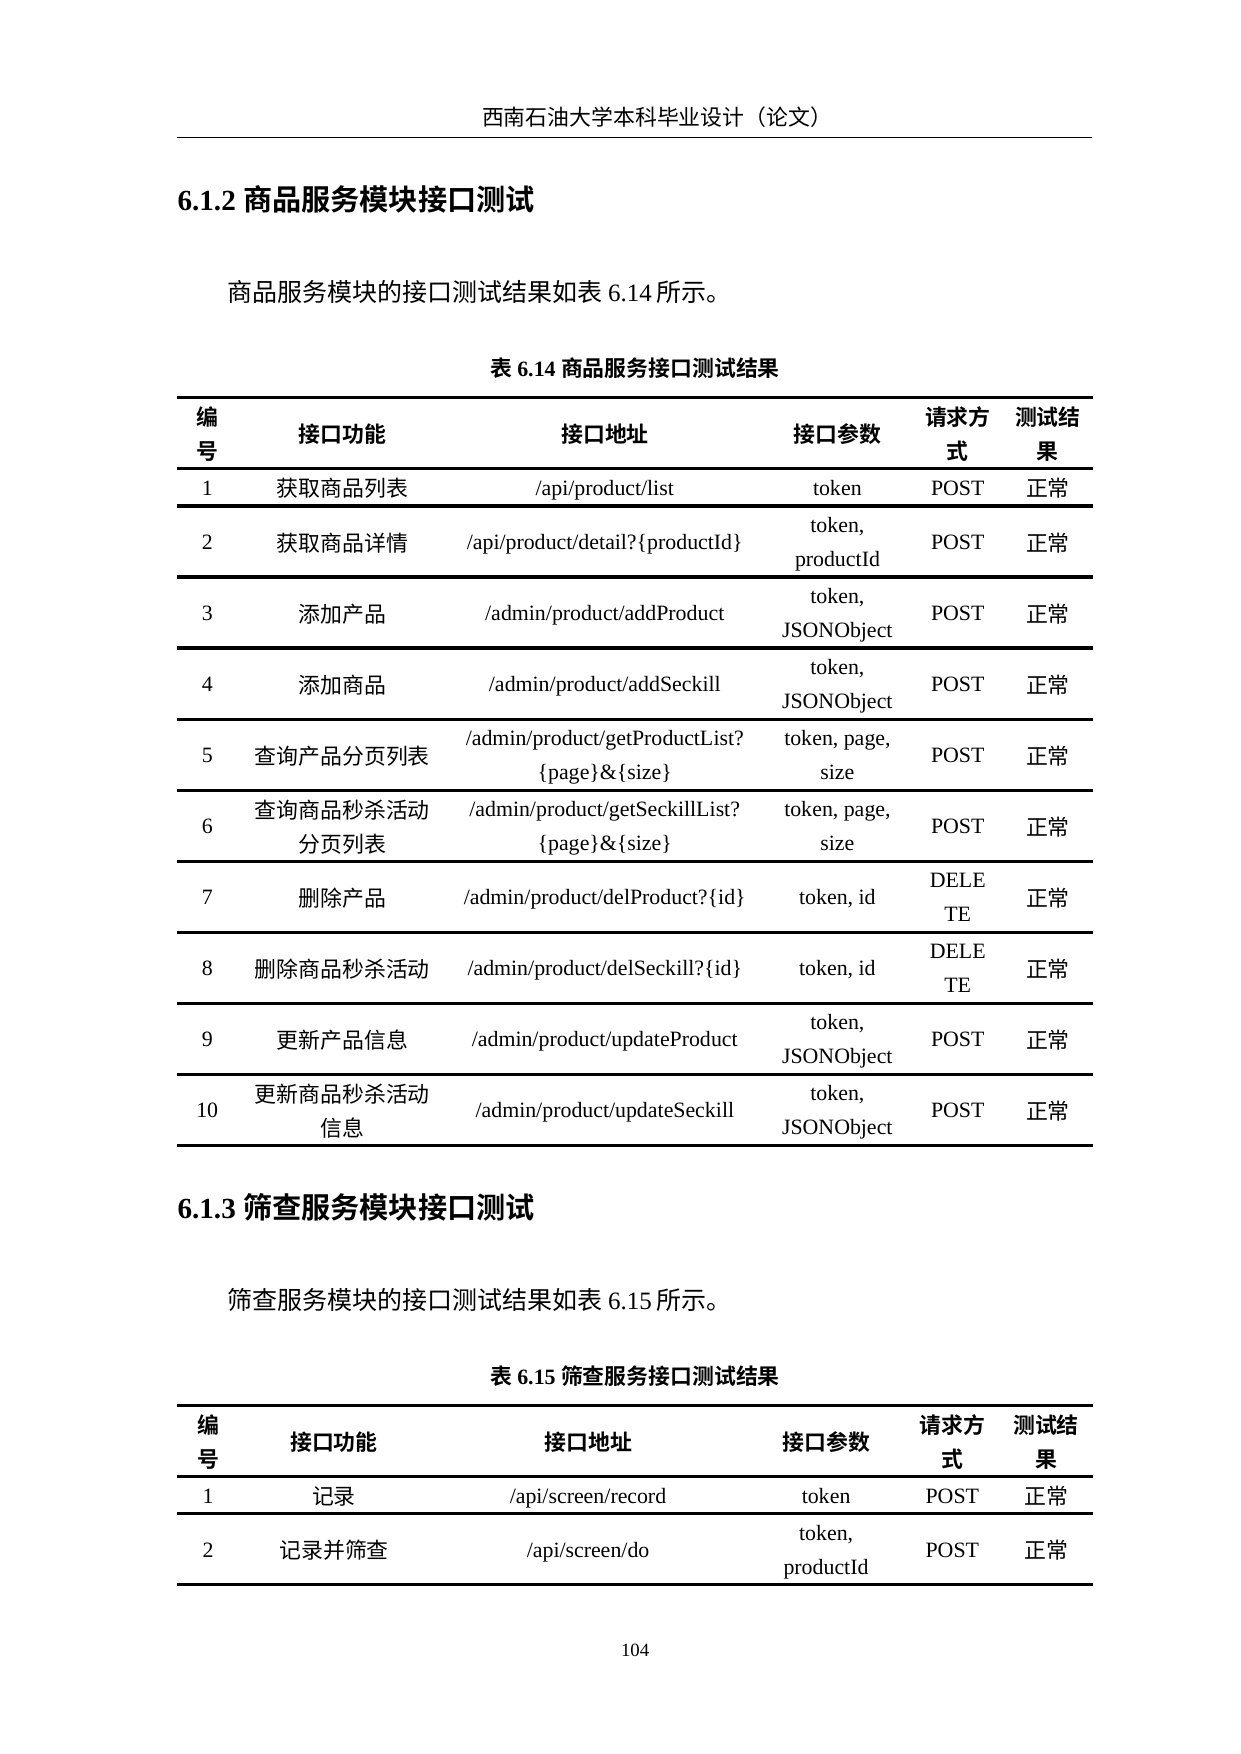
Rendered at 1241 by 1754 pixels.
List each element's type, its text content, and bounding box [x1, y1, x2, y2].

table_cell POST [913, 792, 1003, 859]
table_cell token [762, 470, 912, 504]
table_cell POST [913, 1076, 1003, 1144]
table_cell token, JSONObject [762, 1005, 912, 1073]
table_cell token, page, size [762, 721, 912, 788]
table_cell DELETE [913, 934, 1003, 1002]
table_cell token [746, 1478, 905, 1512]
table_header 接口功能 [237, 399, 447, 467]
table_header 接口地址 [429, 1407, 746, 1475]
table_cell 7 [177, 863, 237, 931]
table_cell 10 [177, 1076, 237, 1144]
table_cell token, id [762, 934, 912, 1002]
table_cell 1 [177, 470, 237, 504]
table_header 接口地址 [448, 399, 762, 467]
table_cell 正常 [999, 1478, 1092, 1512]
table_header 接口功能 [238, 1407, 429, 1475]
table_cell /api/product/list [448, 470, 762, 504]
table_header 接口参数 [746, 1407, 905, 1475]
table_cell 8 [177, 934, 237, 1002]
table_cell 正常 [1003, 792, 1092, 859]
table_cell POST [913, 721, 1003, 788]
table_cell 删除商品秒杀活动 [237, 934, 447, 1002]
table_cell 5 [177, 721, 237, 788]
table_header 测试结果 [1003, 399, 1092, 467]
table_cell token, id [762, 863, 912, 931]
table_cell 正常 [1003, 1076, 1092, 1144]
table_cell /api/screen/do [429, 1515, 746, 1583]
table_cell 正常 [1003, 579, 1092, 646]
table_cell token, JSONObject [762, 650, 912, 717]
table_cell 记录 [238, 1478, 429, 1512]
table_cell POST [905, 1478, 999, 1512]
table_cell token, JSONObject [762, 1076, 912, 1144]
table_cell /admin/product/updateSeckill [448, 1076, 762, 1144]
table_header 编号 [177, 1407, 238, 1475]
table_cell POST [913, 508, 1003, 575]
table_cell 6 [177, 792, 237, 859]
table_header 接口参数 [762, 399, 912, 467]
table_cell 更新商品秒杀活动信息 [237, 1076, 447, 1144]
table_cell 正常 [1003, 470, 1092, 504]
table_cell POST [913, 470, 1003, 504]
table_cell POST [913, 650, 1003, 717]
subtitle 筛查服务模块接口测试 [177, 1172, 1092, 1240]
table_cell 添加商品 [237, 650, 447, 717]
table_cell 正常 [1003, 508, 1092, 575]
table_cell 正常 [1003, 1005, 1092, 1073]
table_cell 2 [177, 1515, 238, 1583]
table_cell 正常 [1003, 863, 1092, 931]
table_cell 9 [177, 1005, 237, 1073]
table_cell /admin/product/delSeckill?{id} [448, 934, 762, 1002]
table_cell token, page, size [762, 792, 912, 859]
table_cell 2 [177, 508, 237, 575]
table_cell 获取商品详情 [237, 508, 447, 575]
table_cell /admin/product/getSeckillList?{page}&{size} [448, 792, 762, 859]
table_cell /admin/product/addProduct [448, 579, 762, 646]
table_cell 查询商品秒杀活动分页列表 [237, 792, 447, 859]
table_cell 更新产品信息 [237, 1005, 447, 1073]
table_header 测试结果 [999, 1407, 1092, 1475]
table_header 请求方式 [905, 1407, 999, 1475]
table_cell /api/screen/record [429, 1478, 746, 1512]
table_cell /admin/product/getProductList?{page}&{size} [448, 721, 762, 788]
table_cell DELETE [913, 863, 1003, 931]
table_cell 正常 [1003, 934, 1092, 1002]
table_cell 记录并筛查 [238, 1515, 429, 1583]
table_cell token, JSONObject [762, 579, 912, 646]
table_cell 正常 [1003, 721, 1092, 788]
table_cell 3 [177, 579, 237, 646]
table_cell POST [913, 579, 1003, 646]
subtitle 商品服务模块接口测试 [177, 164, 1092, 232]
table_header 请求方式 [913, 399, 1003, 467]
table_cell token, productId [746, 1515, 905, 1583]
table_cell /admin/product/delProduct?{id} [448, 863, 762, 931]
table_cell /admin/product/addSeckill [448, 650, 762, 717]
table_cell 正常 [999, 1515, 1092, 1583]
table_cell 添加产品 [237, 579, 447, 646]
table_cell POST [913, 1005, 1003, 1073]
table_cell /admin/product/updateProduct [448, 1005, 762, 1073]
table_cell POST [905, 1515, 999, 1583]
table_cell 删除产品 [237, 863, 447, 931]
table_header 编号 [177, 399, 237, 467]
table_cell 查询产品分页列表 [237, 721, 447, 788]
table_cell 1 [177, 1478, 238, 1512]
table_cell 获取商品列表 [237, 470, 447, 504]
table_cell 正常 [1003, 650, 1092, 717]
table_cell 4 [177, 650, 237, 717]
table_cell token, productId [762, 508, 912, 575]
table_cell /api/product/detail?{productId} [448, 508, 762, 575]
